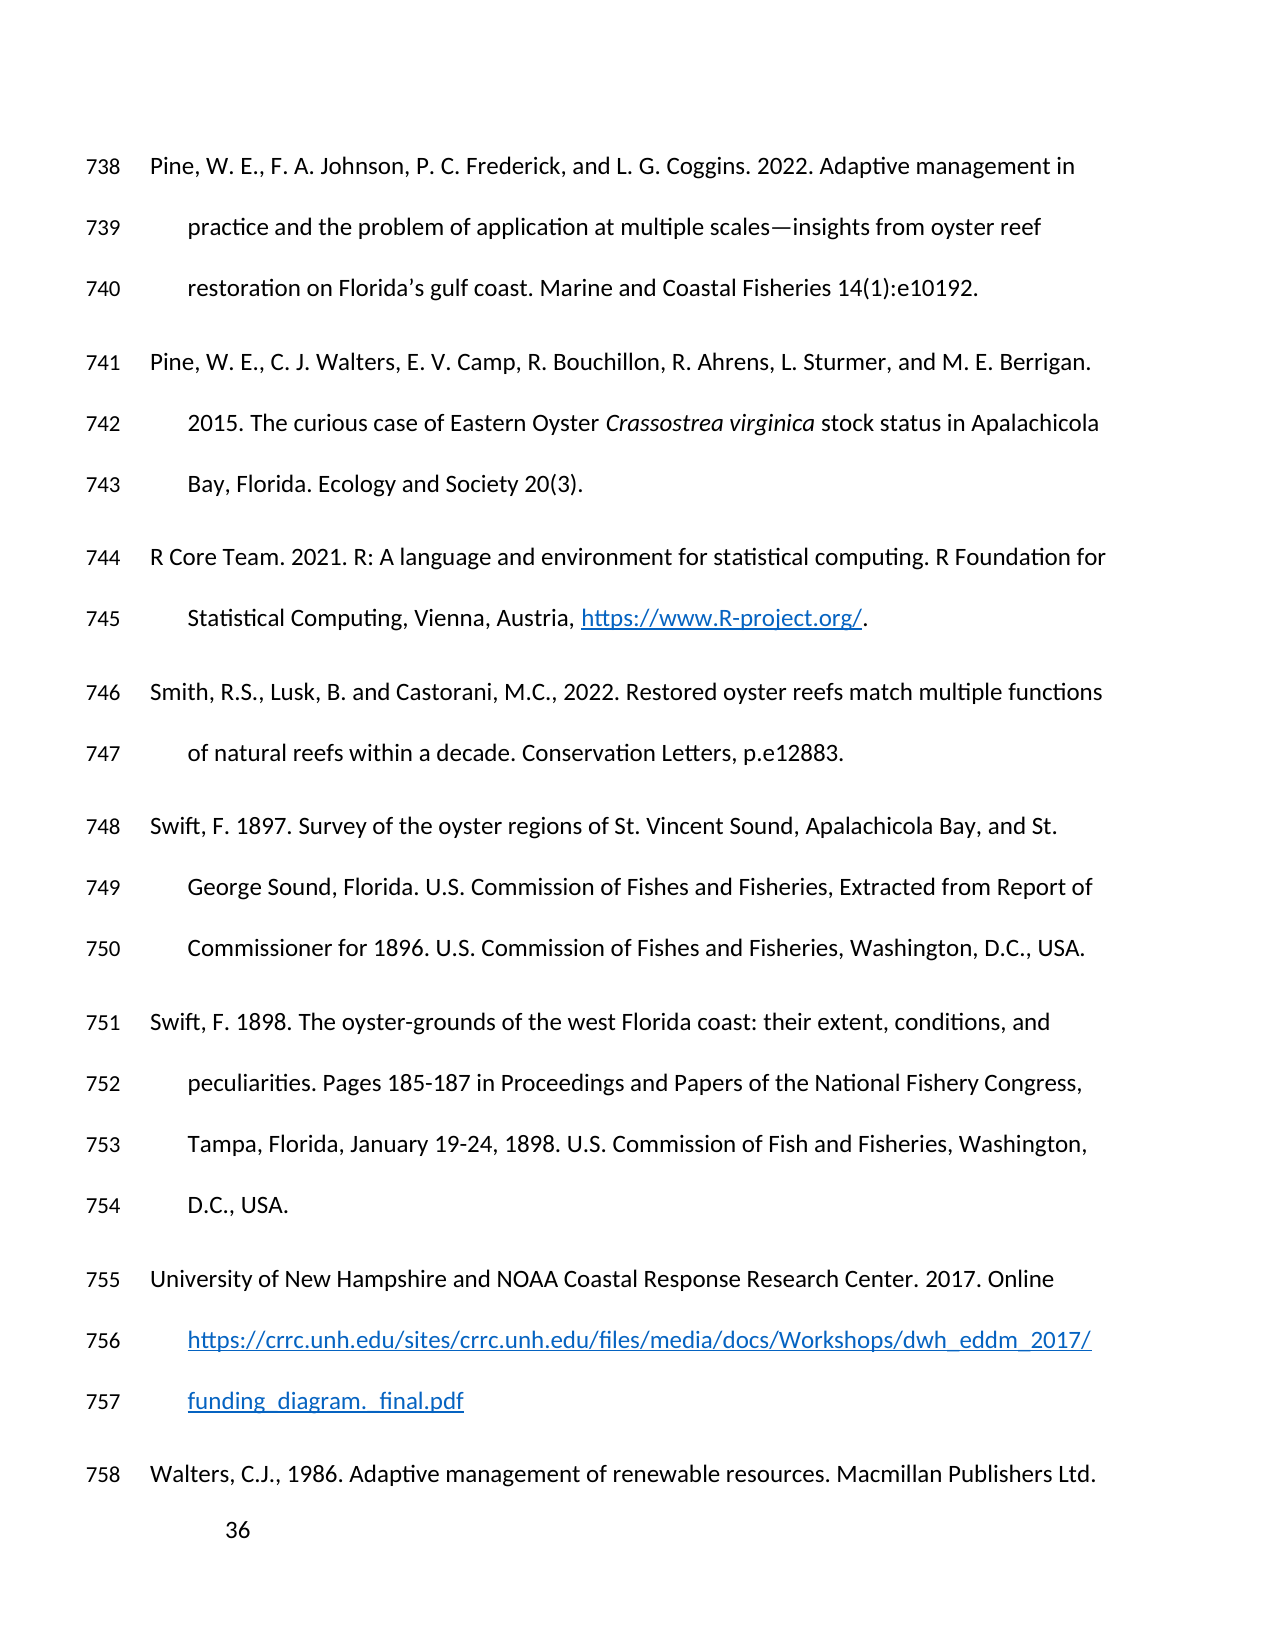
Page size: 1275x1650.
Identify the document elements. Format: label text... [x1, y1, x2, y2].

text R Core Team. 2021. R: A language and environment for statistical computing. R Foundation for Statistical Computing, Vienna, Austria, https://www.R-project.org/. [150, 541, 1125, 633]
text Pine, W. E., C. J. Walters, E. V. Camp, R. Bouchillon, R. Ahrens, L. Sturmer, and M. E. Berrigan. 2015. The curious case of Eastern Oyster Crassostrea virginica stock status in Apalachicola Bay, Florida. Ecology and Society 20(3). [150, 346, 1125, 498]
text University of New Hampshire and NOAA Coastal Response Research Center. 2017. Online https://crrc.unh.edu/sites/crrc.unh.edu/files/media/docs/Workshops/dwh_eddm_2017/funding_diagram._final.pdf [150, 1263, 1125, 1415]
text Swift, F. 1897. Survey of the oyster regions of St. Vincent Sound, Apalachicola Bay, and St. George Sound, Florida. U.S. Commission of Fishes and Fisheries, Extracted from Report of Commissioner for 1896. U.S. Commission of Fishes and Fisheries, Washington, D.C., USA. [150, 810, 1125, 963]
text Swift, F. 1898. The oyster-grounds of the west Florida coast: their extent, conditions, and peculiarities. Pages 185-187 in Proceedings and Papers of the National Fishery Congress, Tampa, Florida, January 19-24, 1898. U.S. Commission of Fish and Fisheries, Washington, D.C., USA. [150, 1006, 1125, 1220]
text Smith, R.S., Lusk, B. and Castorani, M.C., 2022. Restored oyster reefs match multiple functions of natural reefs within a decade. Conservation Letters, p.e12883. [150, 676, 1125, 767]
text Walters, C.J., 1986. Adaptive management of renewable resources. Macmillan Publishers Ltd. [150, 1458, 1125, 1489]
text Pine, W. E., F. A. Johnson, P. C. Frederick, and L. G. Coggins. 2022. Adaptive management in practice and the problem of application at multiple scales—insights from oyster reef restoration on Florida’s gulf coast. Marine and Coastal Fisheries 14(1):e10192. [150, 150, 1125, 303]
